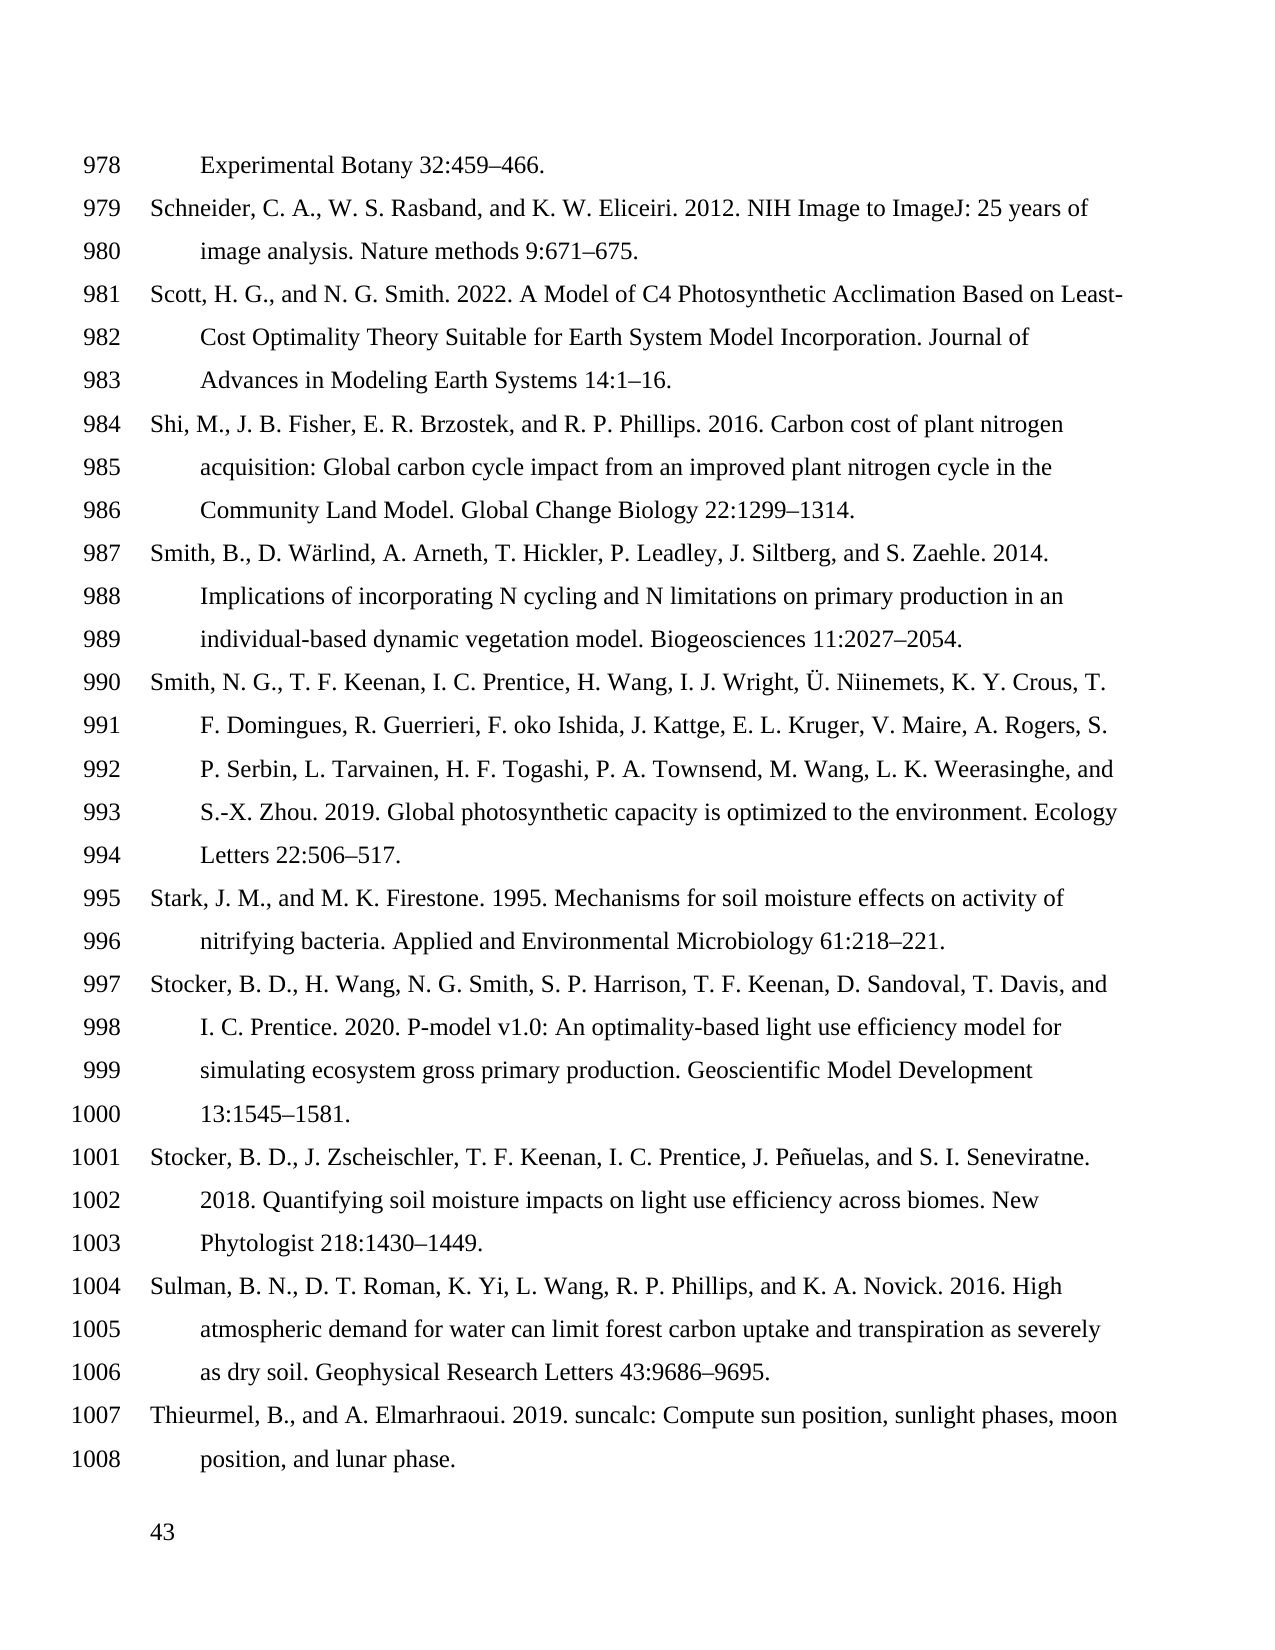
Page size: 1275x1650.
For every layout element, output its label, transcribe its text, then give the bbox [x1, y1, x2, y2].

text Stocker, B. D., H. Wang, N. G. Smith, S. P. Harrison, T. F. Keenan, D. Sandoval, T. Davis, and I. C. Prentice. 2020. P-model v1.0: An optimality-based light use efficiency model for simulating ecosystem gross primary production. Geoscientific Model Development 13:1545–1581. [150, 969, 1125, 1127]
text Scott, H. G., and N. G. Smith. 2022. A Model of C4 Photosynthetic Acclimation Based on Least-Cost Optimality Theory Suitable for Earth System Model Incorporation. Journal of Advances in Modeling Earth Systems 14:1–16. [150, 279, 1125, 394]
text Shi, M., J. B. Fisher, E. R. Brzostek, and R. P. Phillips. 2016. Carbon cost of plant nitrogen acquisition: Global carbon cycle impact from an improved plant nitrogen cycle in the Community Land Model. Global Change Biology 22:1299–1314. [150, 409, 1125, 524]
text Stark, J. M., and M. K. Firestone. 1995. Mechanisms for soil moisture effects on activity of nitrifying bacteria. Applied and Environmental Microbiology 61:218–221. [150, 883, 1125, 955]
text Thieurmel, B., and A. Elmarhraoui. 2019. suncalc: Compute sun position, sunlight phases, moon position, and lunar phase. [150, 1401, 1125, 1472]
text Schneider, C. A., W. S. Rasband, and K. W. Eliceiri. 2012. NIH Image to ImageJ: 25 years of image analysis. Nature methods 9:671–675. [150, 193, 1125, 265]
text Stocker, B. D., J. Zscheischler, T. F. Keenan, I. C. Prentice, J. Peñuelas, and S. I. Seneviratne. 2018. Quantifying soil moisture impacts on light use efficiency across biomes. New Phytologist 218:1430–1449. [150, 1142, 1125, 1257]
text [150, 150, 1125, 179]
text Sulman, B. N., D. T. Roman, K. Yi, L. Wang, R. P. Phillips, and K. A. Novick. 2016. High atmospheric demand for water can limit forest carbon uptake and transpiration as severely as dry soil. Geophysical Research Letters 43:9686–9695. [150, 1271, 1125, 1386]
text Smith, B., D. Wärlind, A. Arneth, T. Hickler, P. Leadley, J. Siltberg, and S. Zaehle. 2014. Implications of incorporating N cycling and N limitations on primary production in an individual-based dynamic vegetation model. Biogeosciences 11:2027–2054. [150, 538, 1125, 653]
text Smith, N. G., T. F. Keenan, I. C. Prentice, H. Wang, I. J. Wright, Ü. Niinemets, K. Y. Crous, T. F. Domingues, R. Guerrieri, F. oko Ishida, J. Kattge, E. L. Kruger, V. Maire, A. Rogers, S. P. Serbin, L. Tarvainen, H. F. Togashi, P. A. Townsend, M. Wang, L. K. Weerasinghe, and S.-X. Zhou. 2019. Global photosynthetic capacity is optimized to the environment. Ecology Letters 22:506–517. [150, 667, 1125, 869]
